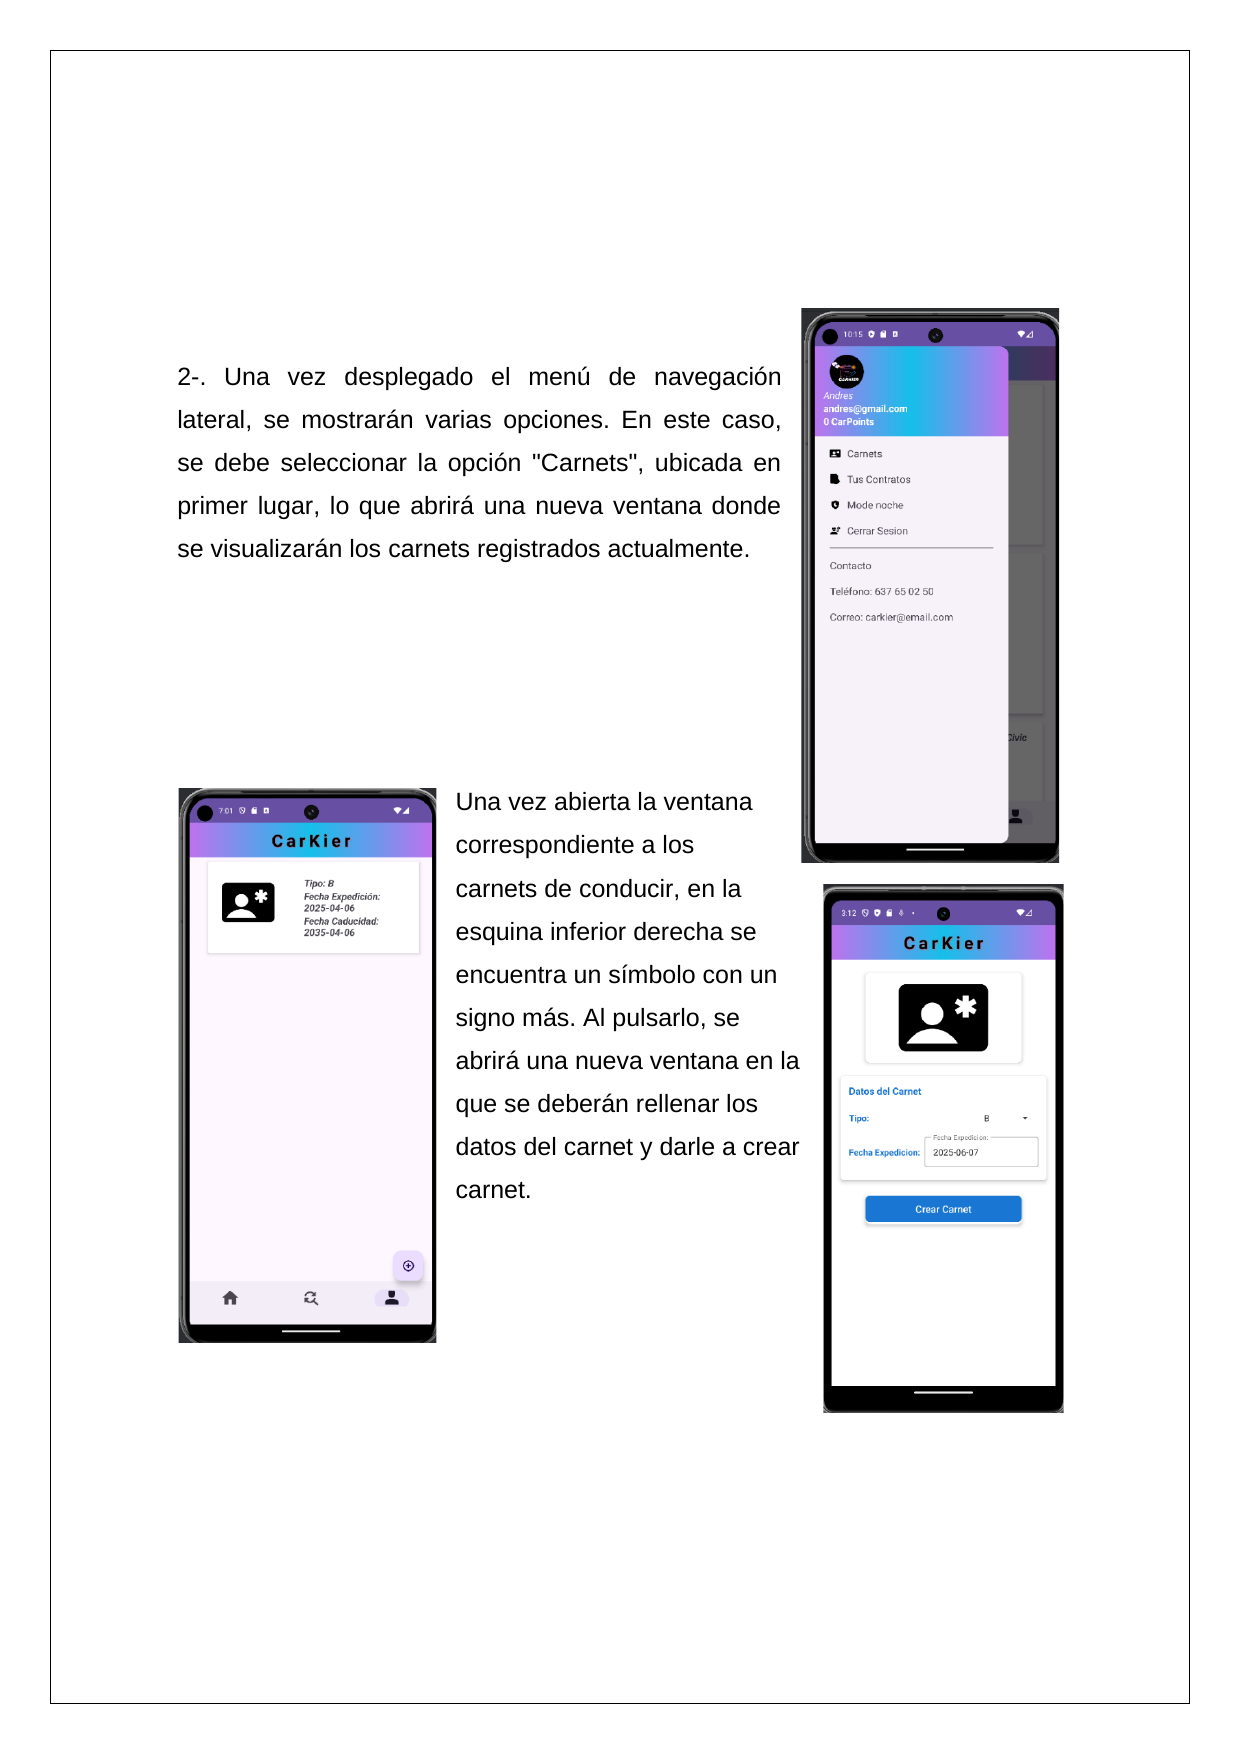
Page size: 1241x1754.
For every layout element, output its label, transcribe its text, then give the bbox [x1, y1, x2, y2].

text Una vez abierta la ventana correspondiente a los carnets de conducir, en la esquina inferior derecha se encuentra un símbolo con un signo más. Al pulsarlo, se abrirá una nueva ventana en la que se deberán rellenar los datos del carnet y darle a crear carnet. [177, 787, 1063, 1204]
picture [823, 884, 1064, 1413]
picture [799, 308, 1060, 859]
picture [177, 788, 437, 1339]
text 2-. Una vez desplegado el menú de navegación lateral, se mostrarán varias opciones. En este caso, se debe seleccionar la opción "Carnets", ubicada en primer lugar, lo que abrirá una nueva ventana donde se visualizarán los carnets registrados actualmente. [177, 362, 799, 563]
